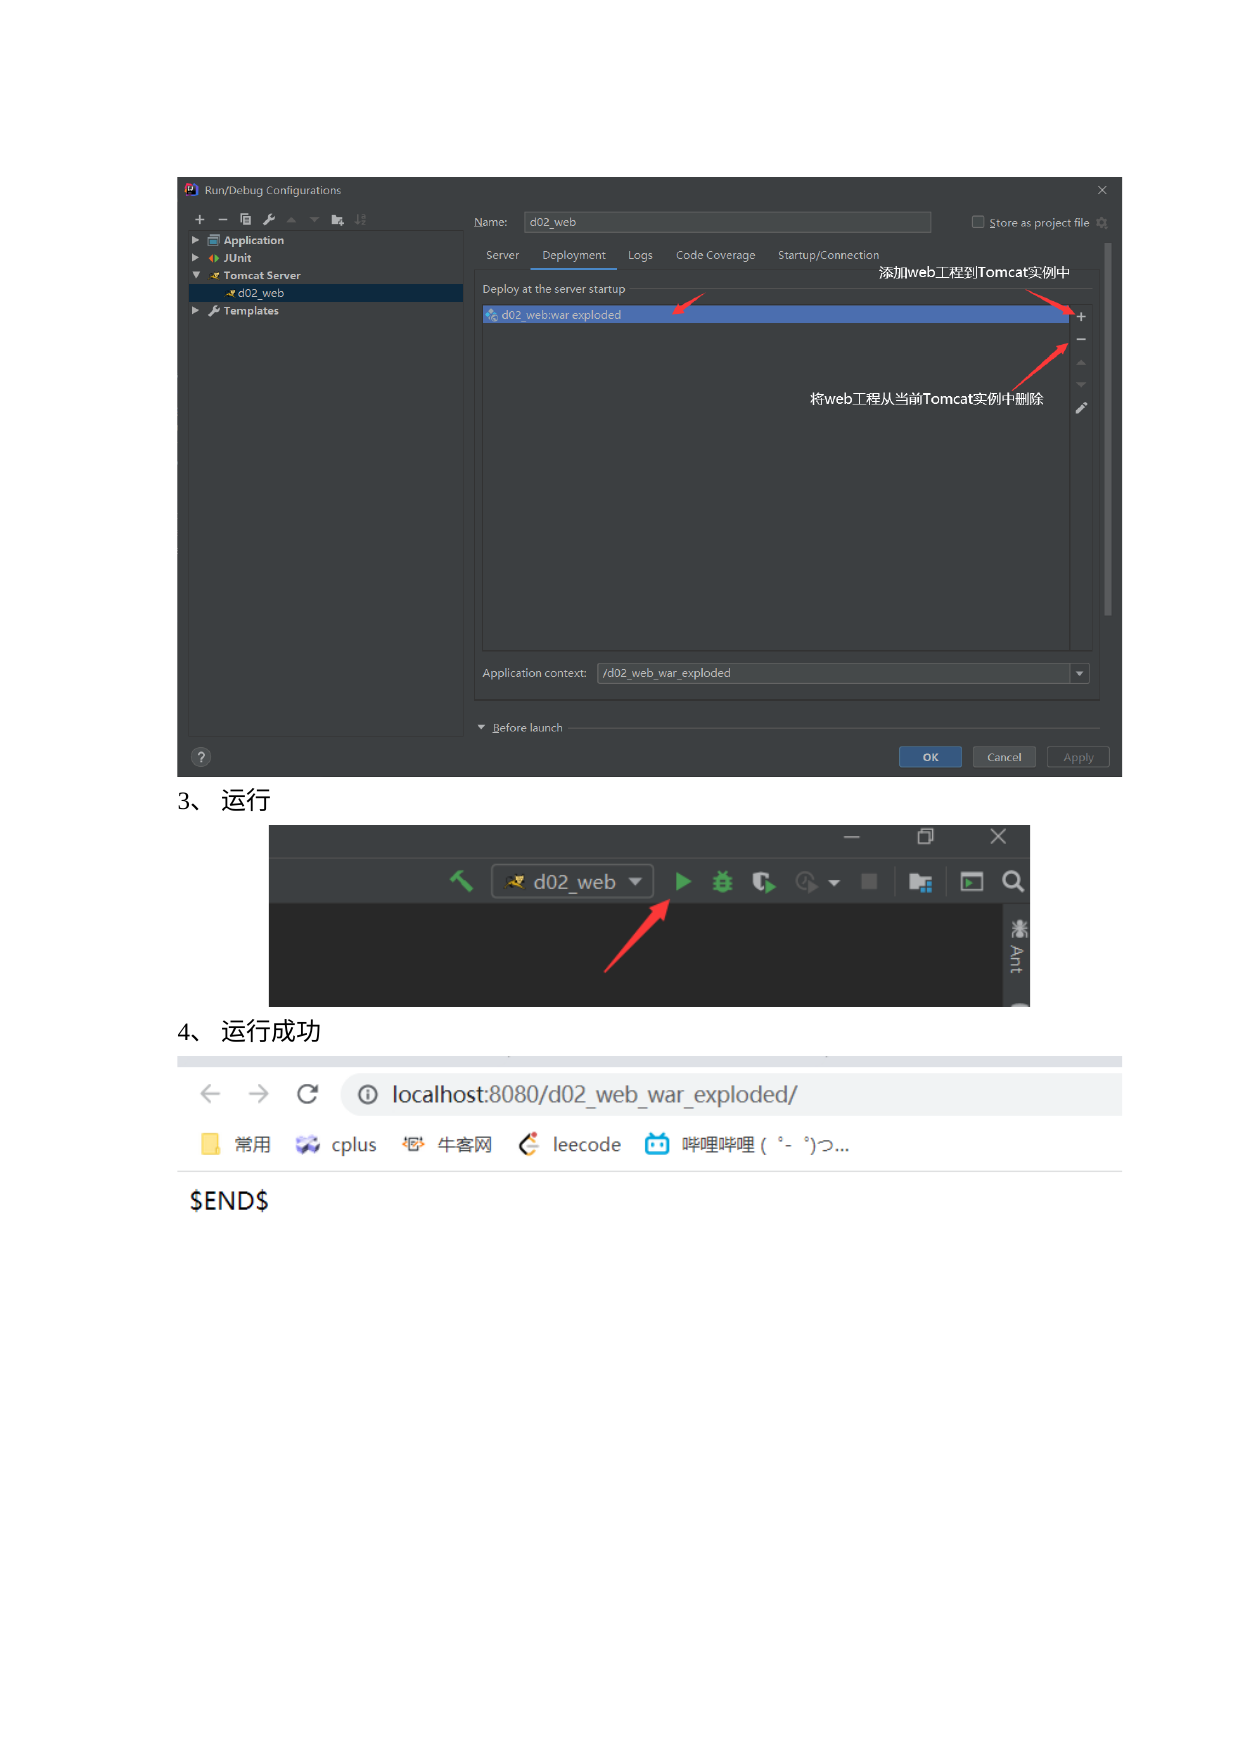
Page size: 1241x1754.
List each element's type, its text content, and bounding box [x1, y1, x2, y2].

picture [177, 1056, 1123, 1294]
picture [177, 177, 1123, 777]
list 运行成功 [177, 1007, 1122, 1048]
list 运行 [177, 777, 1122, 818]
picture [268, 825, 1031, 1007]
